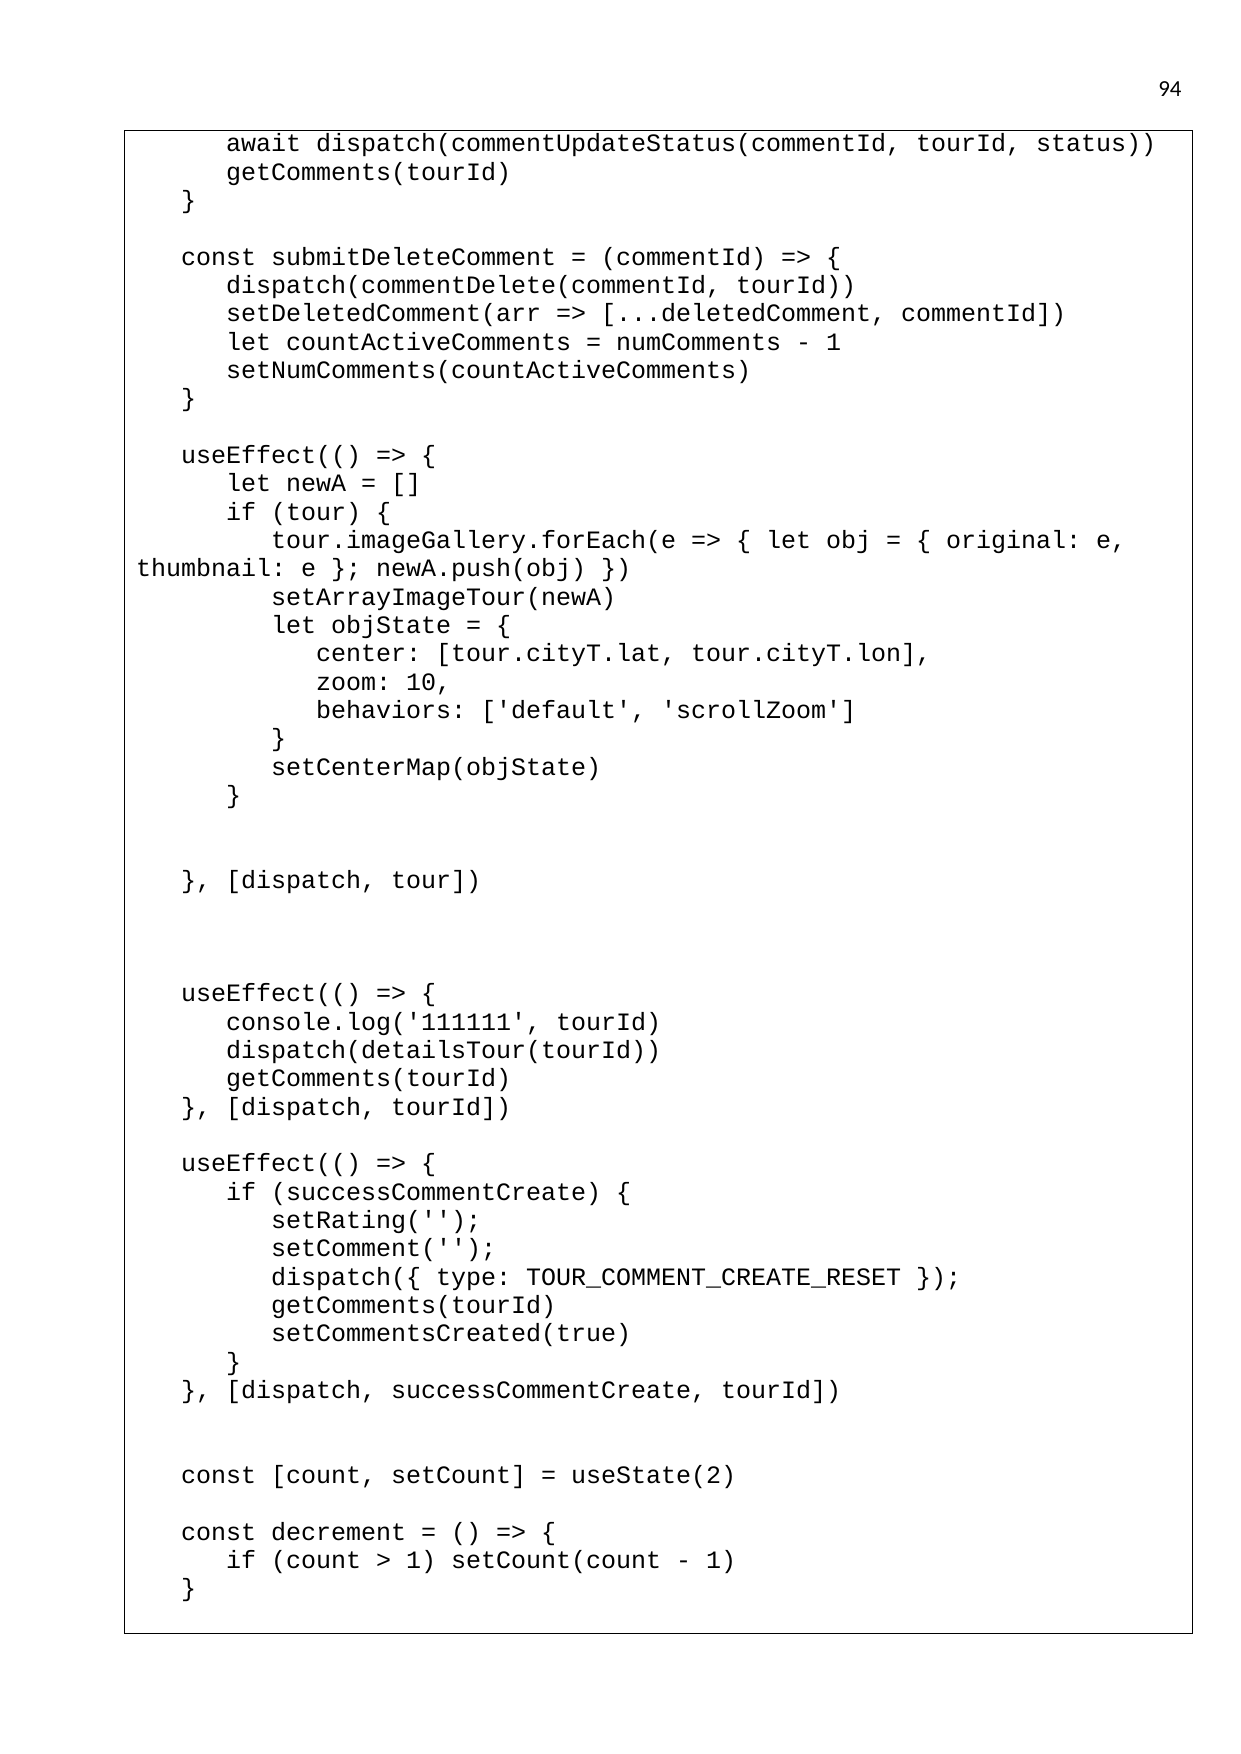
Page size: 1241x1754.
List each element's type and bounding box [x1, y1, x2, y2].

table_header [125, 131, 1192, 1633]
